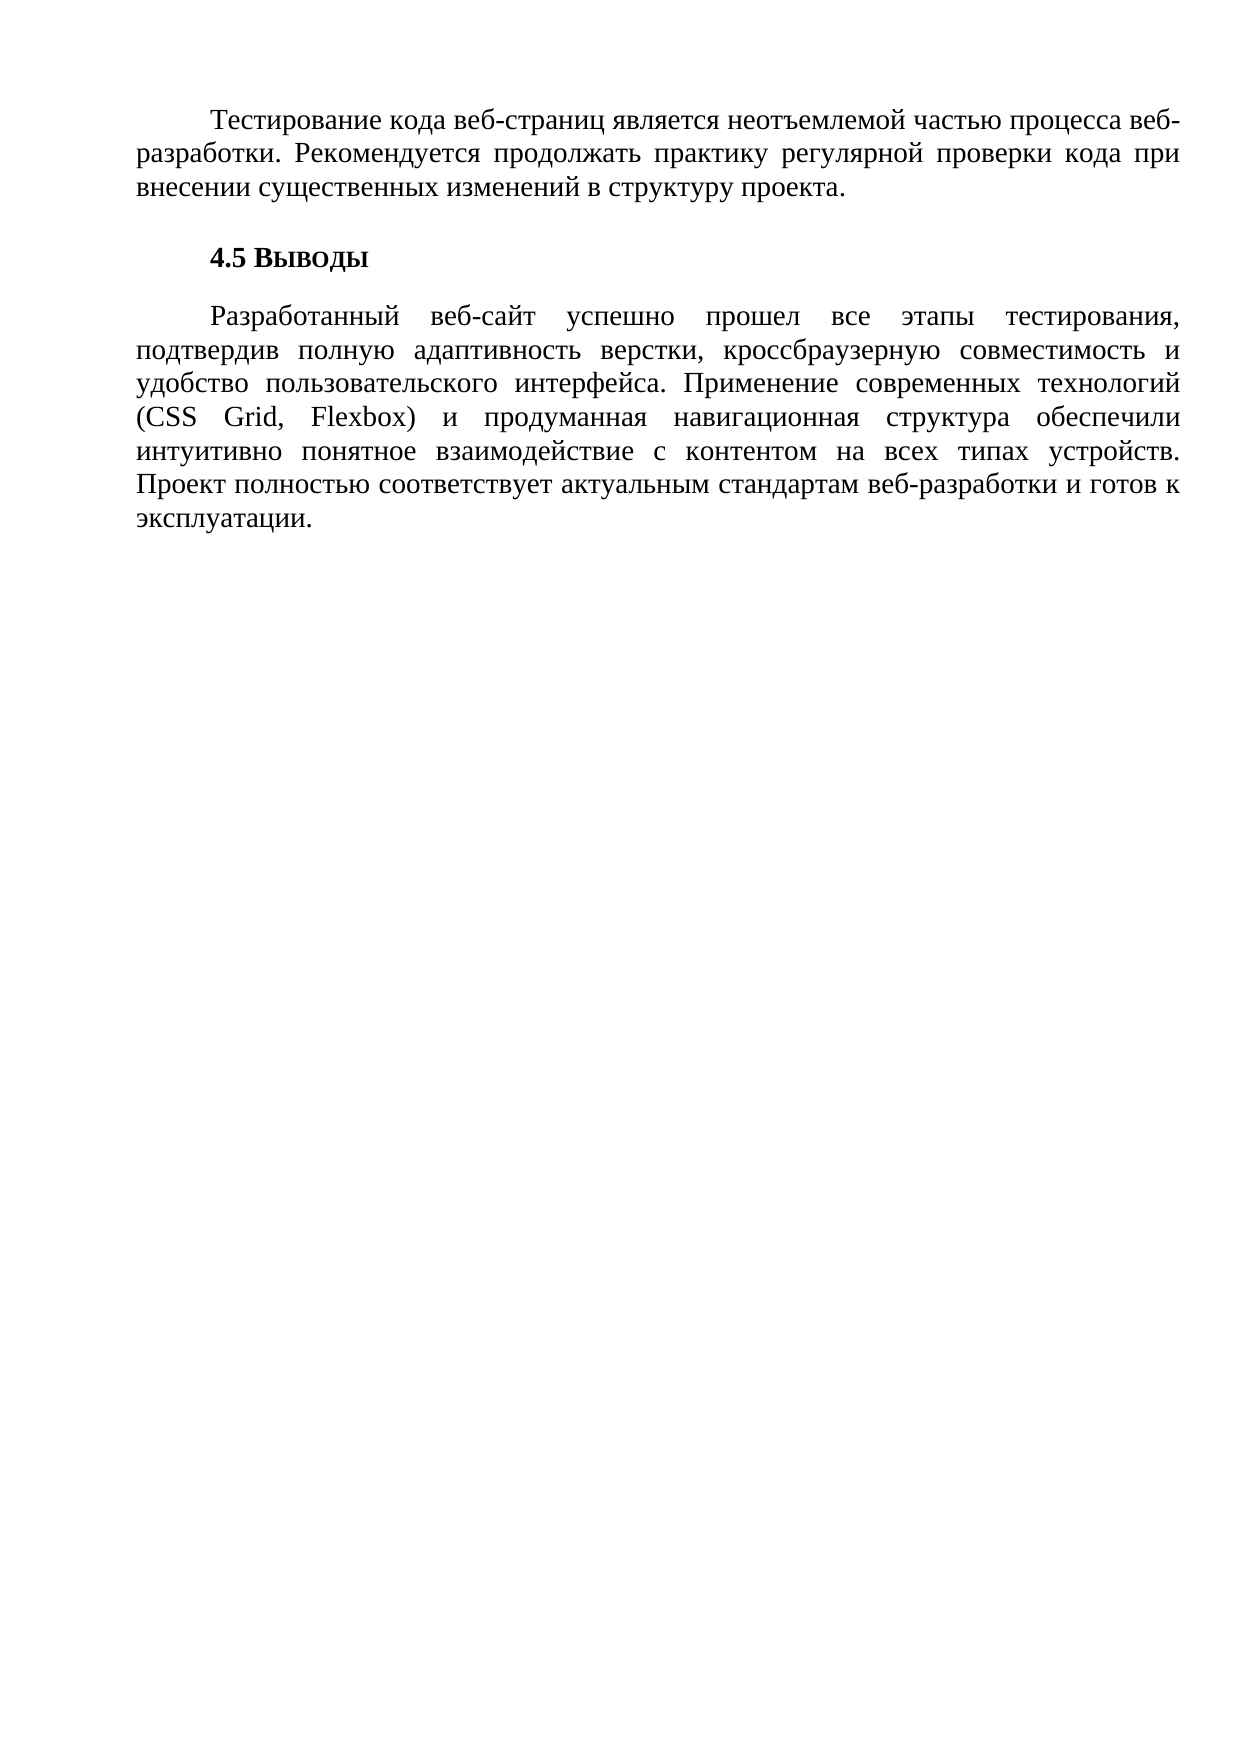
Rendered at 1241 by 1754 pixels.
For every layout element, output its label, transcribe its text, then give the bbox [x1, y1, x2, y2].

subtitle 4.5 Выводы [136, 240, 1181, 273]
text Тестирование кода веб-страниц является неотъемлемой частью процесса веб-разработки. Рекомендуется продолжать практику регулярной проверки кода при внесении существенных изменений в структуру проекта. [136, 102, 1181, 202]
text Разработанный веб-сайт успешно прошел все этапы тестирования, подтвердив полную адаптивность верстки, кроссбраузерную совместимость и удобство пользовательского интерфейса. Применение современных технологий (CSS Grid, Flexbox) и продуманная навигационная структура обеспечили интуитивно понятное взаимодействие с контентом на всех типах устройств. Проект полностью соответствует актуальным стандартам веб-разработки и готов к эксплуатации. [136, 298, 1181, 533]
